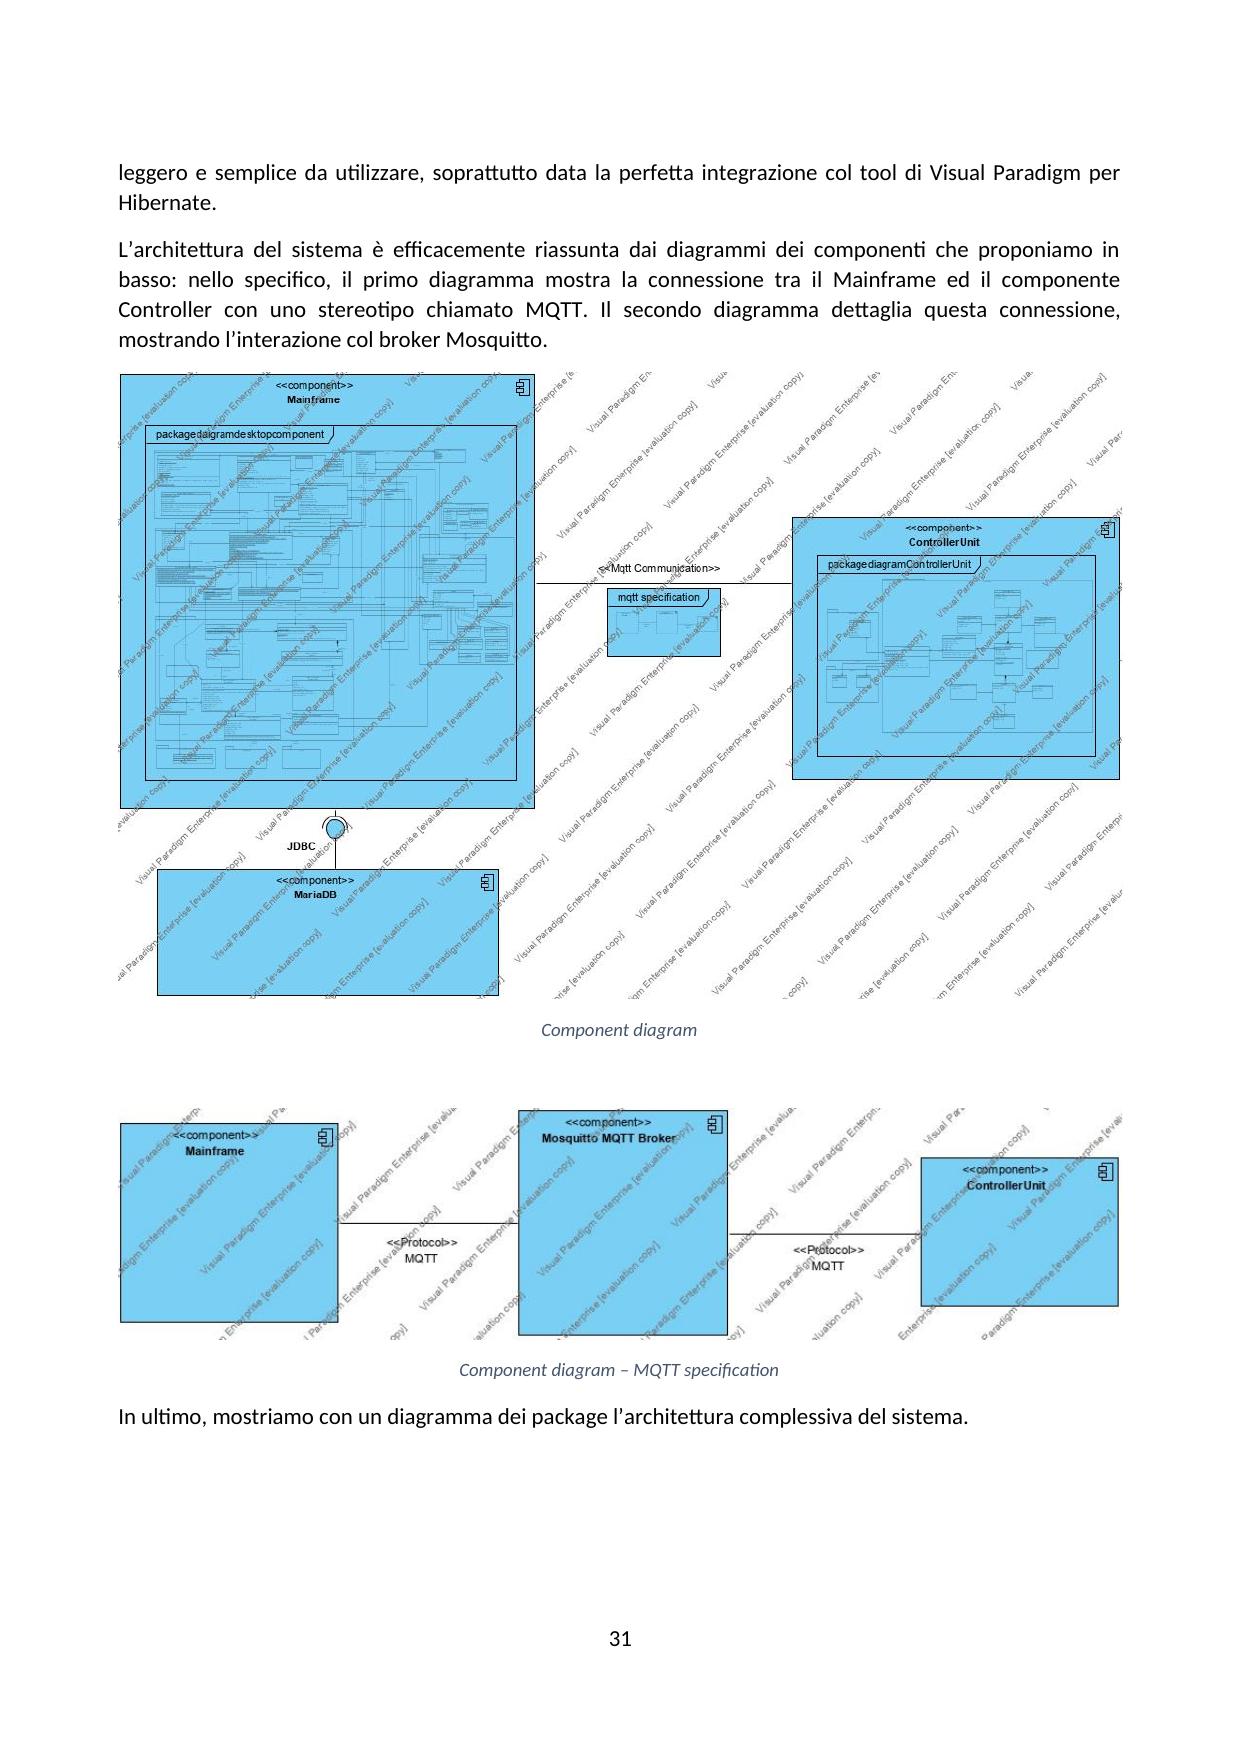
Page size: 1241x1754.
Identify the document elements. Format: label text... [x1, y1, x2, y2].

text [118, 158, 1122, 216]
picture [118, 1108, 1123, 1340]
picture [118, 372, 1123, 999]
text L’architettura del sistema è efficacemente riassunta dai diagrammi dei componenti che proponiamo in basso: nello specifico, il primo diagramma mostra la connessione tra il Mainframe ed il componente Controller con uno stereotipo chiamato MQTT. Il secondo diagramma dettaglia questa connessione, mostrando l’interazione col broker Mosquitto. [118, 235, 1122, 353]
text In ultimo, mostriamo con un diagramma dei package l’architettura complessiva del sistema. [118, 1402, 1122, 1430]
text Component diagram – MQTT specification [118, 1358, 1122, 1381]
text Component diagram [118, 1018, 1122, 1041]
